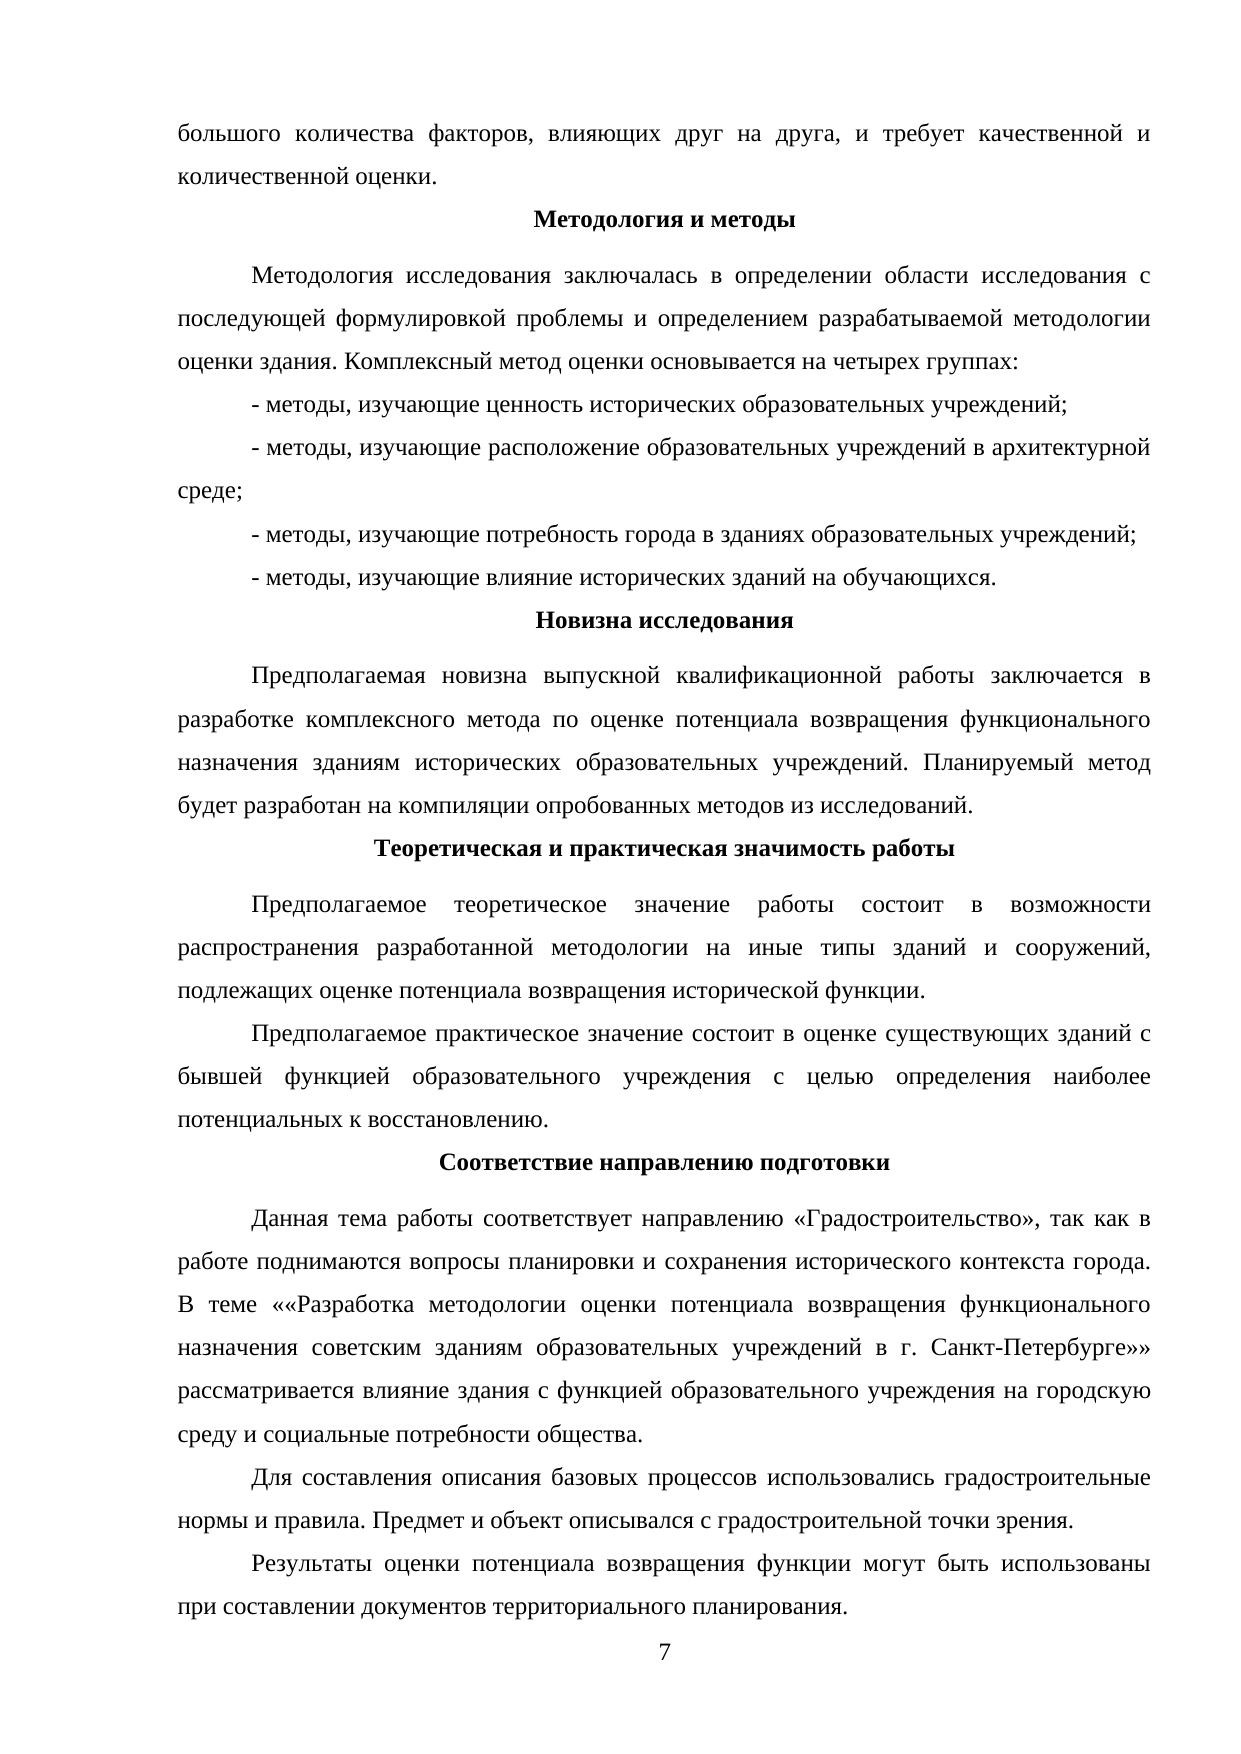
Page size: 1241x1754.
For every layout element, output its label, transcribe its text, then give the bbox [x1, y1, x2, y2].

text Предполагаемое теоретическое значение работы состоит в возможности распространения разработанной методологии на иные типы зданий и сооружений, подлежащих оценке потенциала возвращения исторической функции. [177, 889, 1152, 1004]
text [177, 118, 1152, 190]
text Результаты оценки потенциала возвращения функции могут быть использованы при составлении документов территориального планирования. [177, 1548, 1152, 1620]
text Предполагаемое практическое значение состоит в оценке существующих зданий с бывшей функцией образовательного учреждения с целью определения наиболее потенциальных к восстановлению. [177, 1018, 1152, 1133]
text - методы, изучающие потребность города в зданиях образовательных учреждений; [177, 519, 1152, 547]
text - методы, изучающие влияние исторических зданий на обучающихся. [177, 562, 1152, 591]
text Новизна исследования [177, 605, 1152, 634]
text Методология и методы [177, 204, 1152, 233]
text Данная тема работы соответствует направлению «Градостроительство», так как в работе поднимаются вопросы планировки и сохранения исторического контекста города. В теме ««Разработка методологии оценки потенциала возвращения функционального назначения советским зданиям образовательных учреждений в г. Санкт-Петербурге»» рассматривается влияние здания с функцией образовательного учреждения на городскую среду и социальные потребности общества. [177, 1203, 1152, 1447]
text - методы, изучающие расположение образовательных учреждений в архитектурной среде; [177, 432, 1152, 504]
text Методология исследования заключалась в определении области исследования с последующей формулировкой проблемы и определением разрабатываемой методологии оценки здания. Комплексный метод оценки основывается на четырех группах: [177, 260, 1152, 375]
text Для составления описания базовых процессов использовались градостроительные нормы и правила. Предмет и объект описывался с градостроительной точки зрения. [177, 1462, 1152, 1534]
text - методы, изучающие ценность исторических образовательных учреждений; [177, 389, 1152, 418]
text Теоретическая и практическая значимость работы [177, 833, 1152, 862]
text Предполагаемая новизна выпускной квалификационной работы заключается в разработке комплексного метода по оценке потенциала возвращения функционального назначения зданиям исторических образовательных учреждений. Планируемый метод будет разработан на компиляции опробованных методов из исследований. [177, 661, 1152, 819]
text Соответствие направлению подготовки [177, 1147, 1152, 1176]
